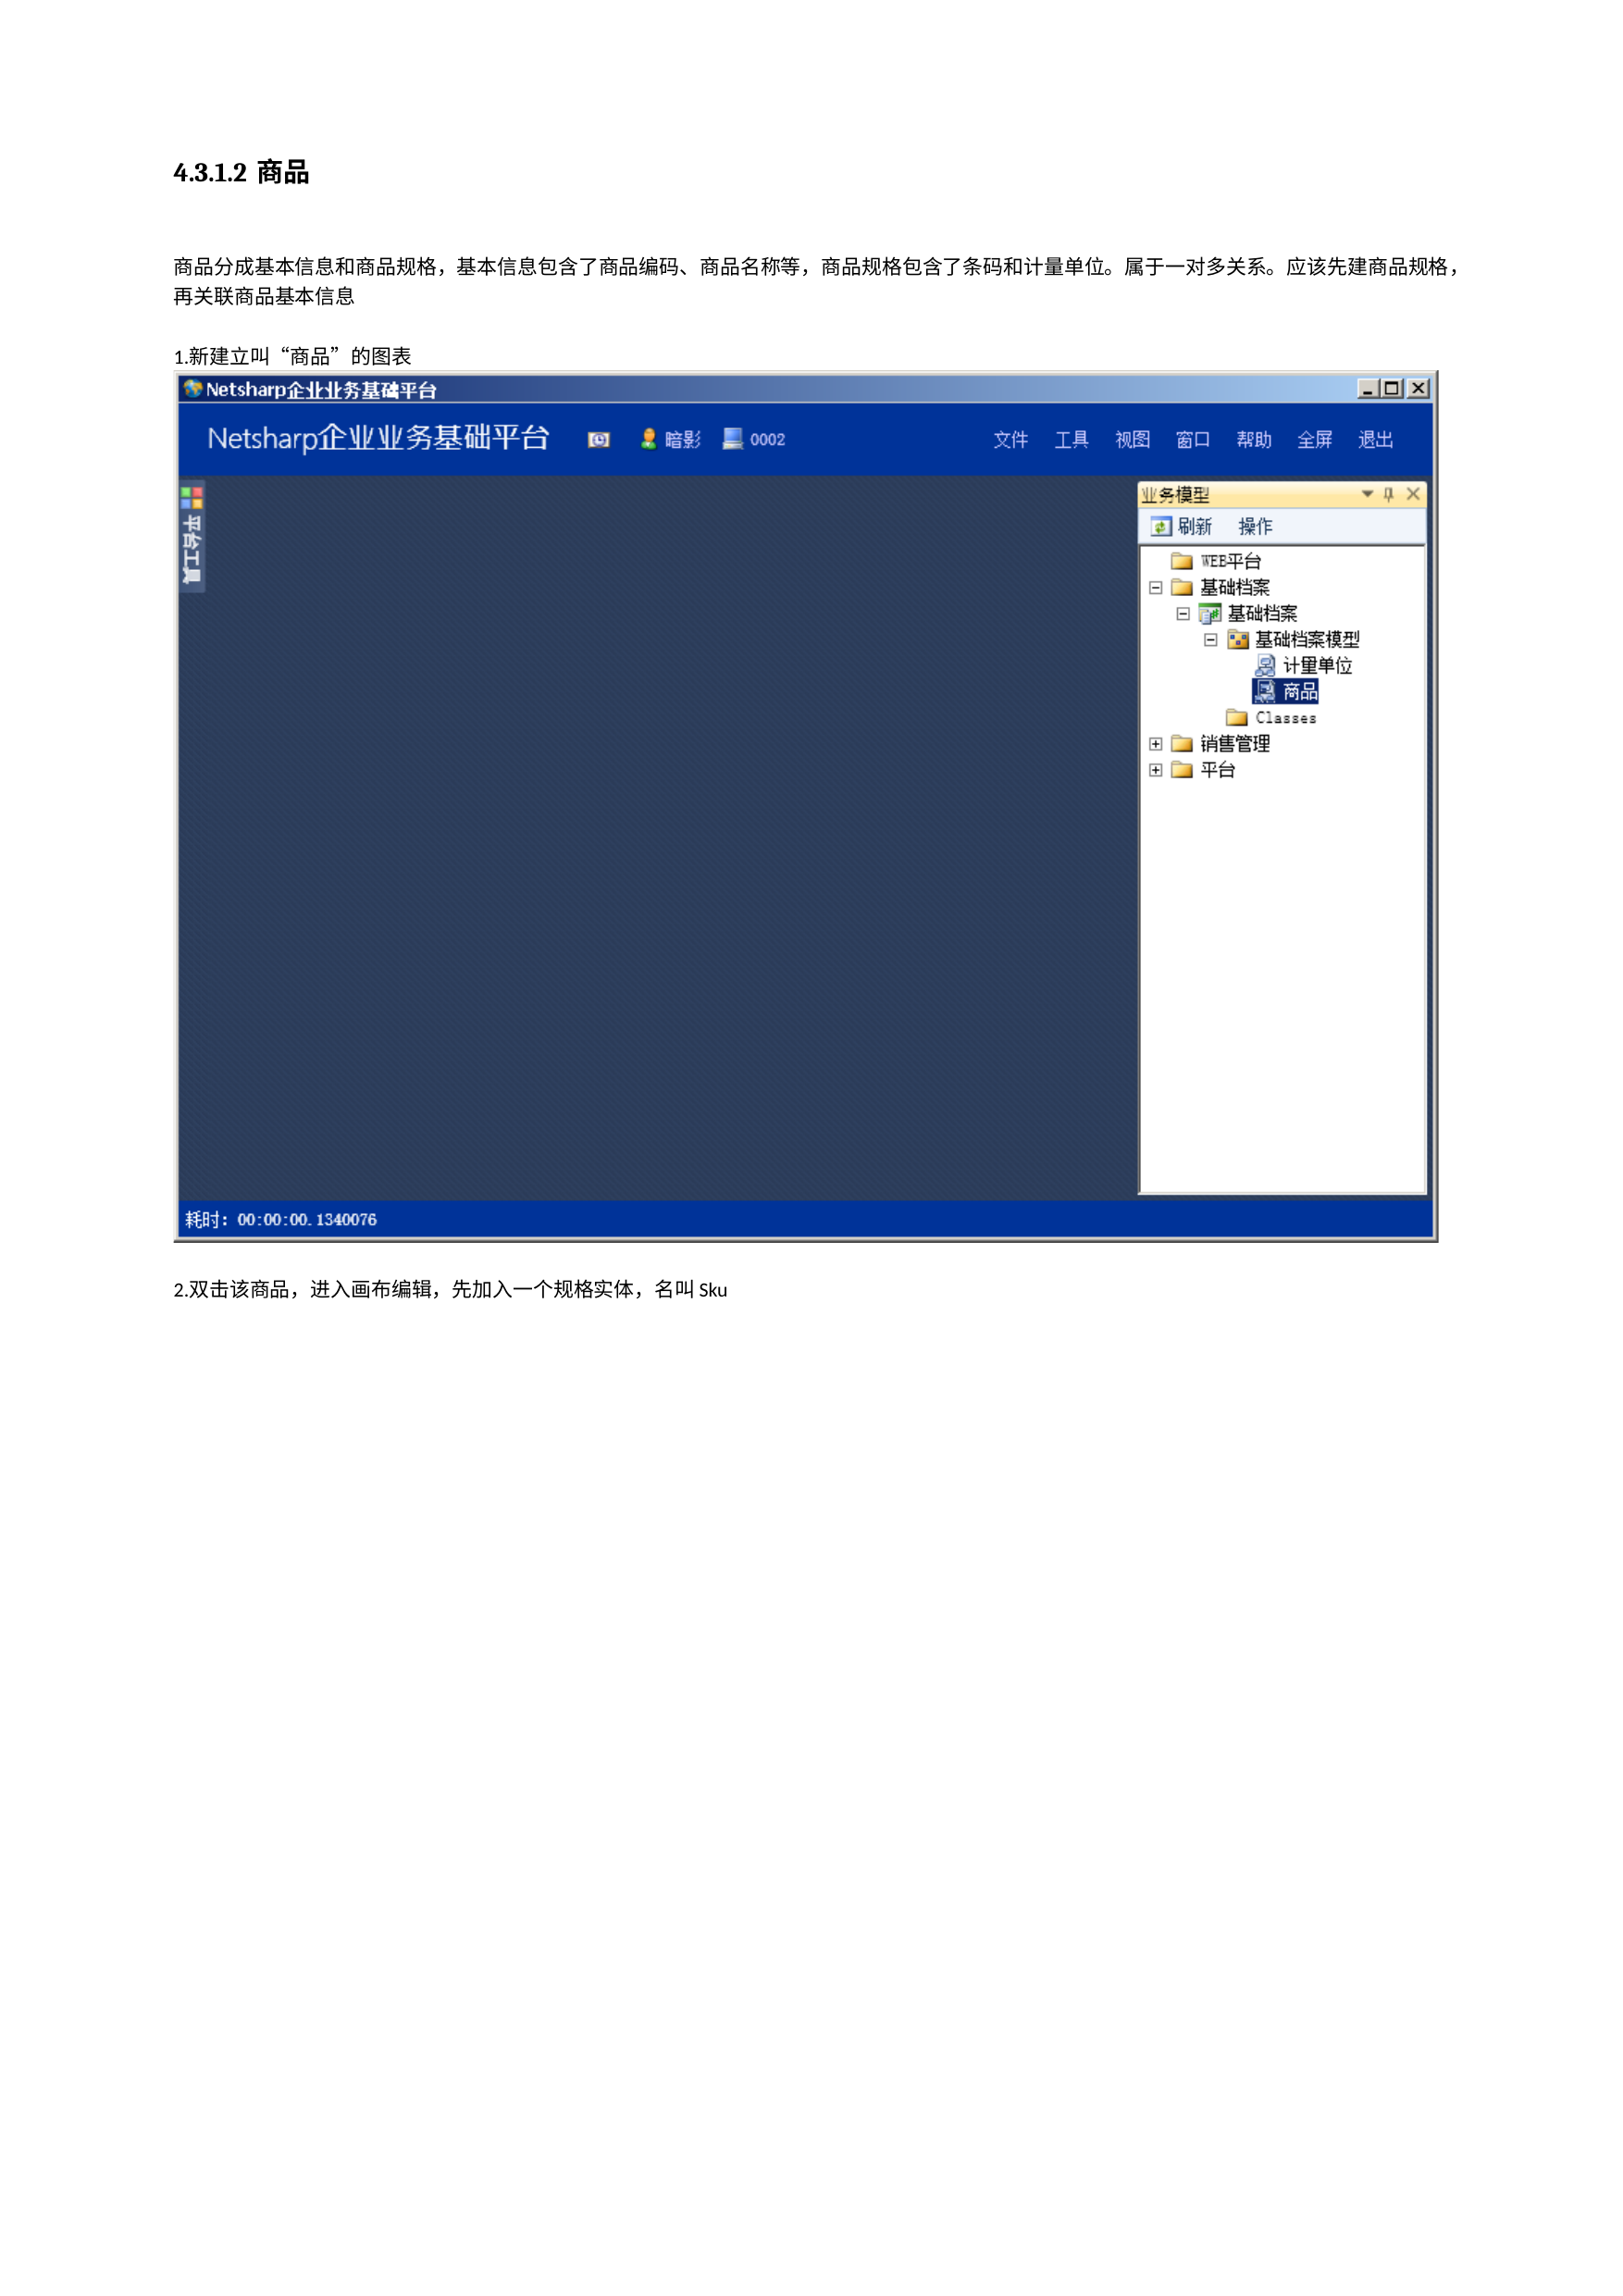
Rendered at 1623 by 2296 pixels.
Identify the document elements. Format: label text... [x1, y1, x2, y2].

text 2.双击该商品，进入画布编辑，先加入一个规格实体，名叫Sku [173, 1272, 1449, 1303]
text 1.新建立叫“商品”的图表 [173, 341, 1449, 370]
text 商品分成基本信息和商品规格，基本信息包含了商品编码、商品名称等，商品规格包含了条码和计量单位。属于一对多关系。应该先建商品规格，再关联商品基本信息 [173, 250, 1449, 310]
subtitle 商品 [173, 140, 1449, 200]
picture [173, 370, 1439, 1243]
